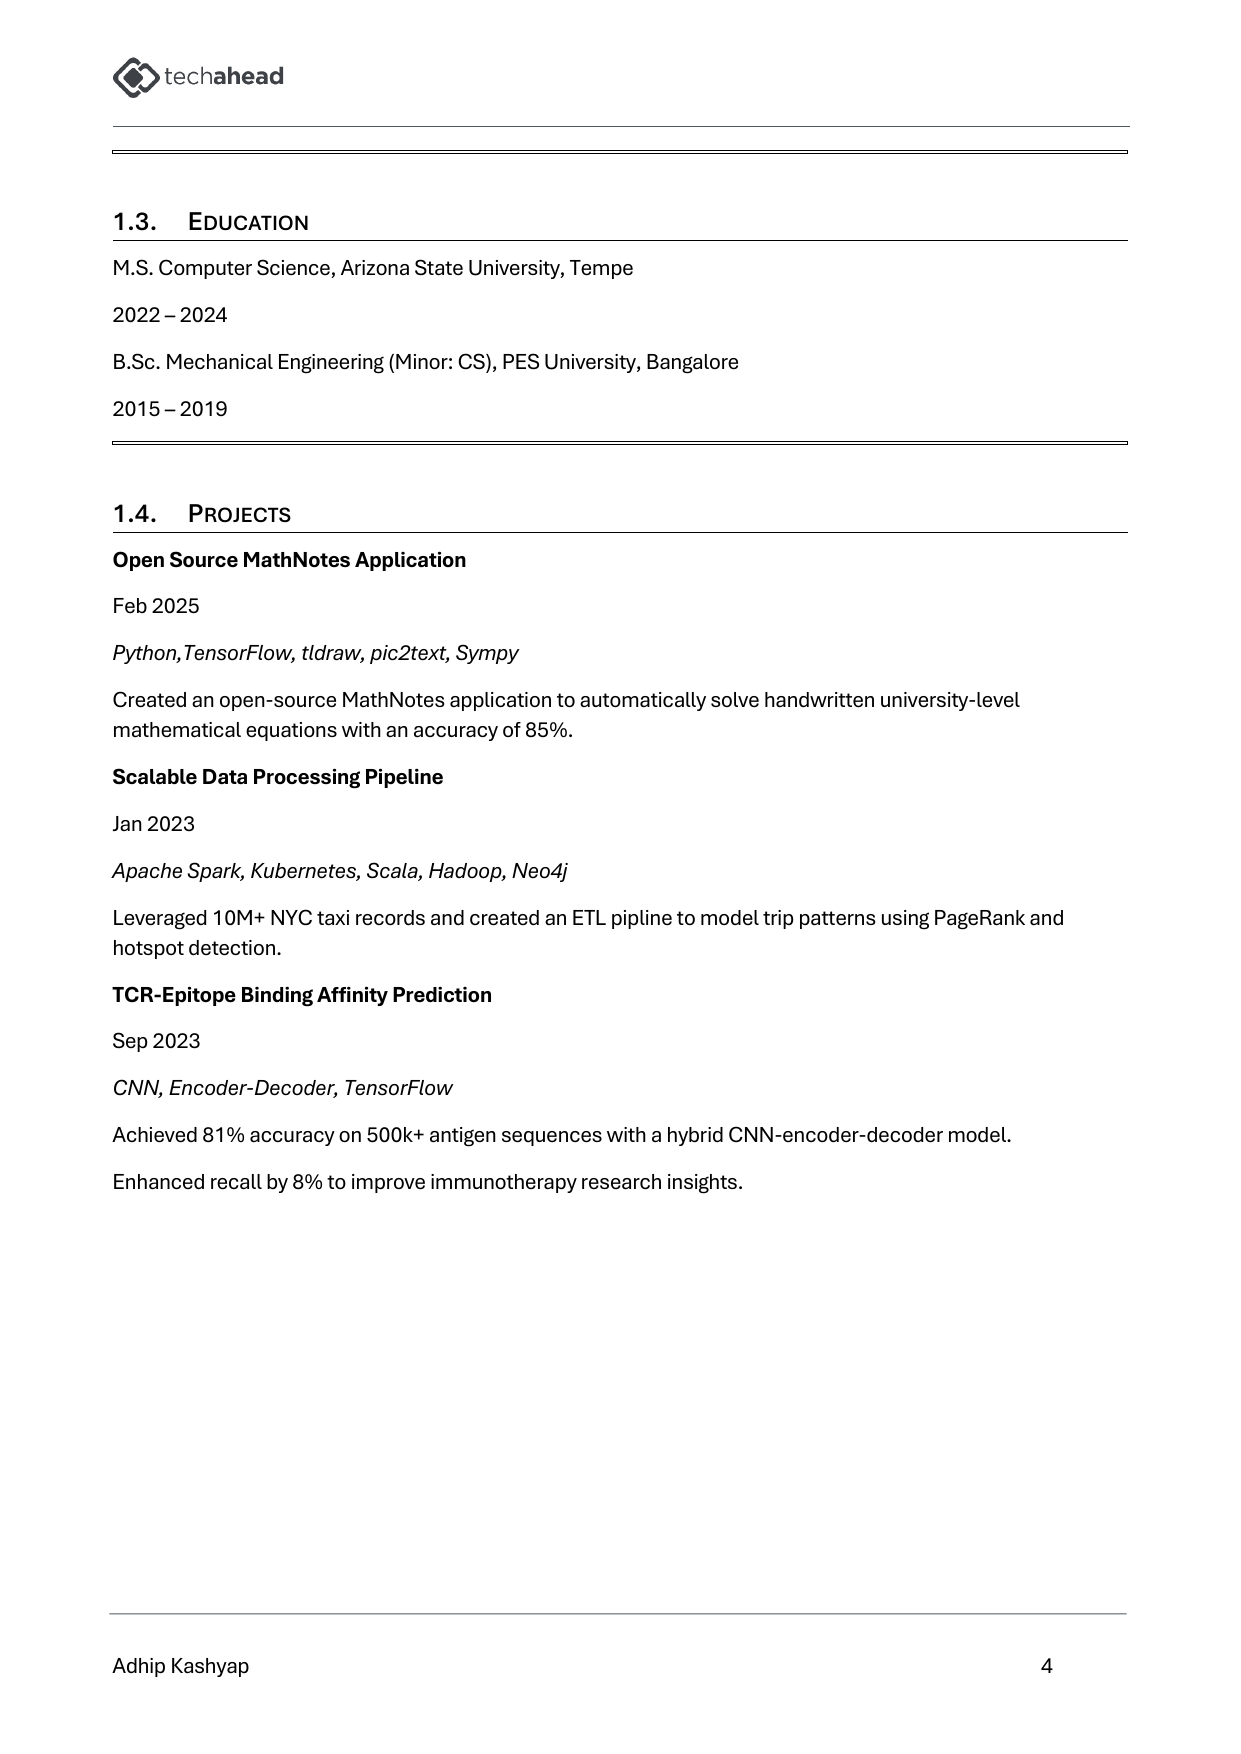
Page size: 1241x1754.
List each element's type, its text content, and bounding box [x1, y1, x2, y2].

picture [112, 53, 287, 101]
text Apache Spark, Kubernetes, Scala, Hadoop, Neo4j [112, 857, 1128, 884]
text CNN, Encoder-Decoder, TensorFlow [112, 1074, 1128, 1102]
text Sep 2023 [112, 1027, 1128, 1055]
text Jan 2023 [112, 810, 1128, 838]
subtitle Projects [112, 497, 1128, 533]
text Python,TensorFlow, tldraw, pic2text, Sympy [112, 639, 1128, 667]
subtitle Education [112, 205, 1128, 241]
text Feb 2025 [112, 592, 1128, 620]
